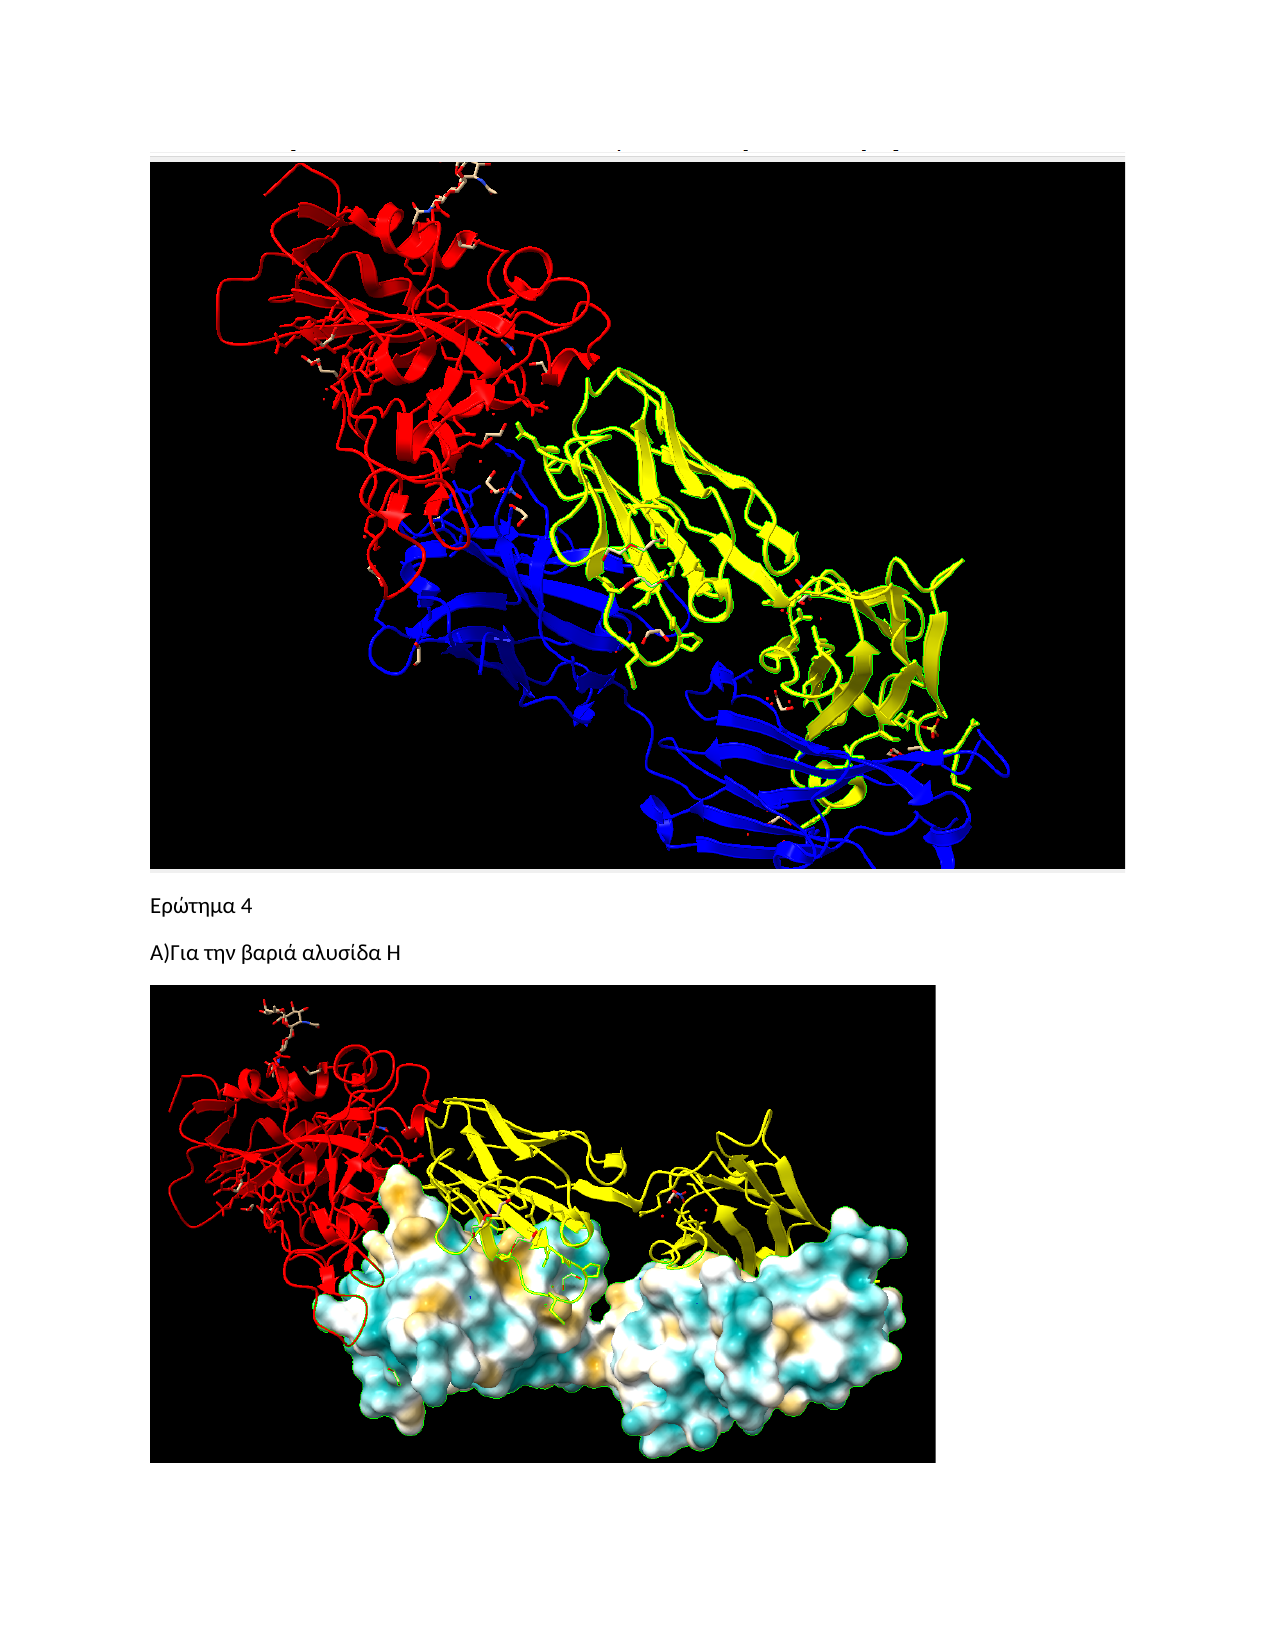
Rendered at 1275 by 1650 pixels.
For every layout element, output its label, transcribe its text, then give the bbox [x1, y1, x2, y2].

picture [150, 150, 1125, 873]
text Α)Για την βαριά αλυσίδα Η [150, 938, 1125, 966]
picture [150, 985, 936, 1463]
text Ερώτημα 4 [150, 891, 1125, 919]
